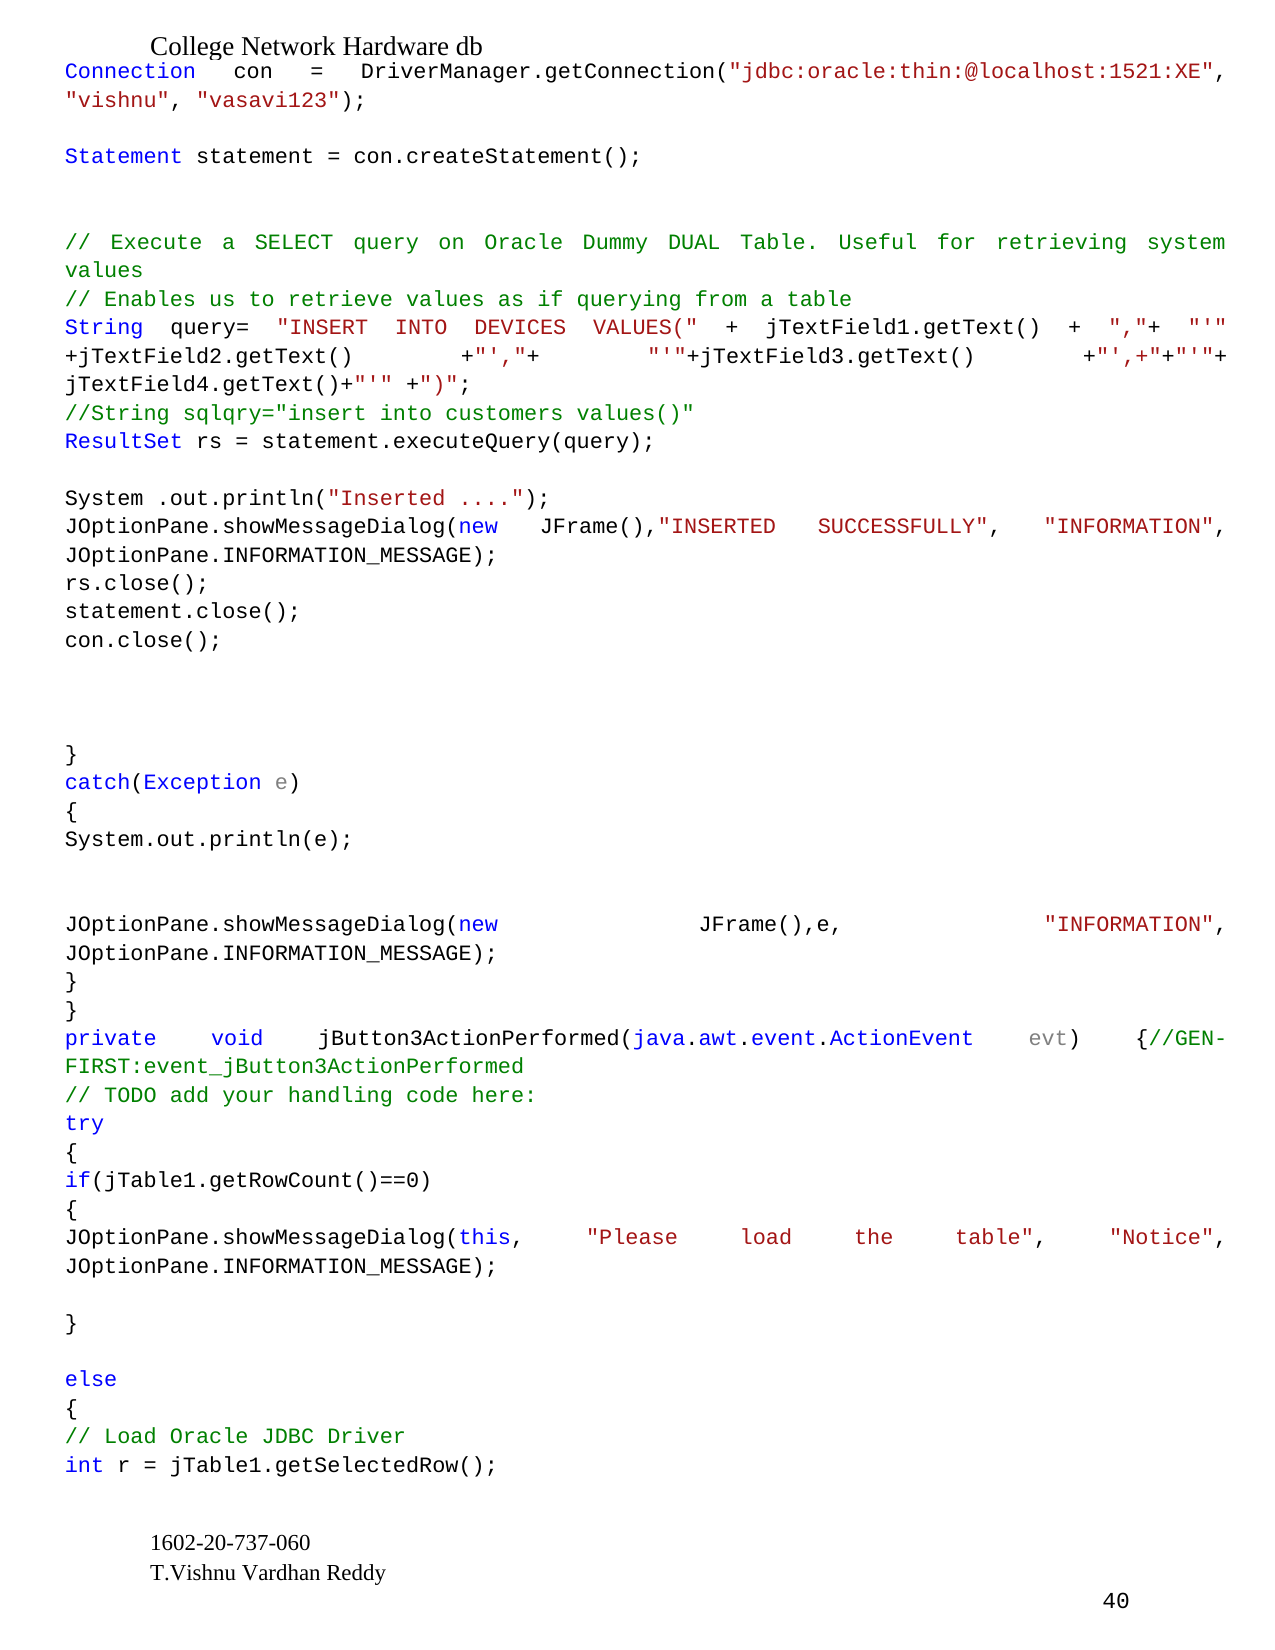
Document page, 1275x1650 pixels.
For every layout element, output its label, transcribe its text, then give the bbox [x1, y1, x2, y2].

text Connection con = DriverManager.getConnection("jdbc:oracle:thin:@localhost:1521:XE", "vishnu", "vasavi123"); [64, 60, 1227, 114]
text System .out.println("Inserted ...."); [64, 487, 1227, 512]
text JOptionPane.showMessageDialog(new JFrame(),"INSERTED SUCCESSFULLY", "INFORMATION", JOptionPane.INFORMATION_MESSAGE); [64, 515, 1227, 569]
text } [64, 743, 1227, 768]
text // Execute a SELECT query on Oracle Dummy DUAL Table. Useful for retrieving system values [64, 231, 1227, 284]
text } [64, 1312, 1227, 1336]
text // Load Oracle JDBC Driver [64, 1425, 1227, 1450]
text { [64, 800, 1227, 824]
text catch(Exception e) [64, 771, 1227, 796]
text try [64, 1113, 1227, 1137]
text //String sqlqry="insert into customers values()" [64, 402, 1227, 426]
text { [64, 1141, 1227, 1166]
text rs.close(); [64, 572, 1227, 597]
text int r = jTable1.getSelectedRow(); [64, 1454, 1227, 1479]
text Statement statement = con.createStatement(); [64, 146, 1227, 171]
text System.out.println(e); [64, 828, 1227, 853]
text { [64, 1397, 1227, 1422]
text // TODO add your handling code here: [64, 1084, 1227, 1109]
text con.close(); [64, 629, 1227, 654]
text statement.close(); [64, 601, 1227, 626]
text } [64, 999, 1227, 1024]
text ResultSet rs = statement.executeQuery(query); [64, 430, 1227, 455]
text JOptionPane.showMessageDialog(this, "Please load the table", "Notice", JOptionPane.INFORMATION_MESSAGE); [64, 1226, 1227, 1279]
text JOptionPane.showMessageDialog(new JFrame(),e, "INFORMATION", JOptionPane.INFORMATION_MESSAGE); [64, 913, 1227, 967]
text else [64, 1368, 1227, 1393]
text } [64, 970, 1227, 995]
text String query= "INSERT INTO DEVICES VALUES(" + jTextField1.getText() + ","+ "'" +jTextField2.getText() +"',"+ "'"+jTextField3.getText() +"',+"+"'"+ jTextField4.getText()+"'" +")"; [64, 316, 1227, 398]
text // Enables us to retrieve values as if querying from a table [64, 288, 1227, 313]
text { [64, 1198, 1227, 1223]
text private void jButton3ActionPerformed(java.awt.event.ActionEvent evt) {//GEN-FIRST:event_jButton3ActionPerformed [64, 1027, 1227, 1081]
text if(jTable1.getRowCount()==0) [64, 1169, 1227, 1194]
